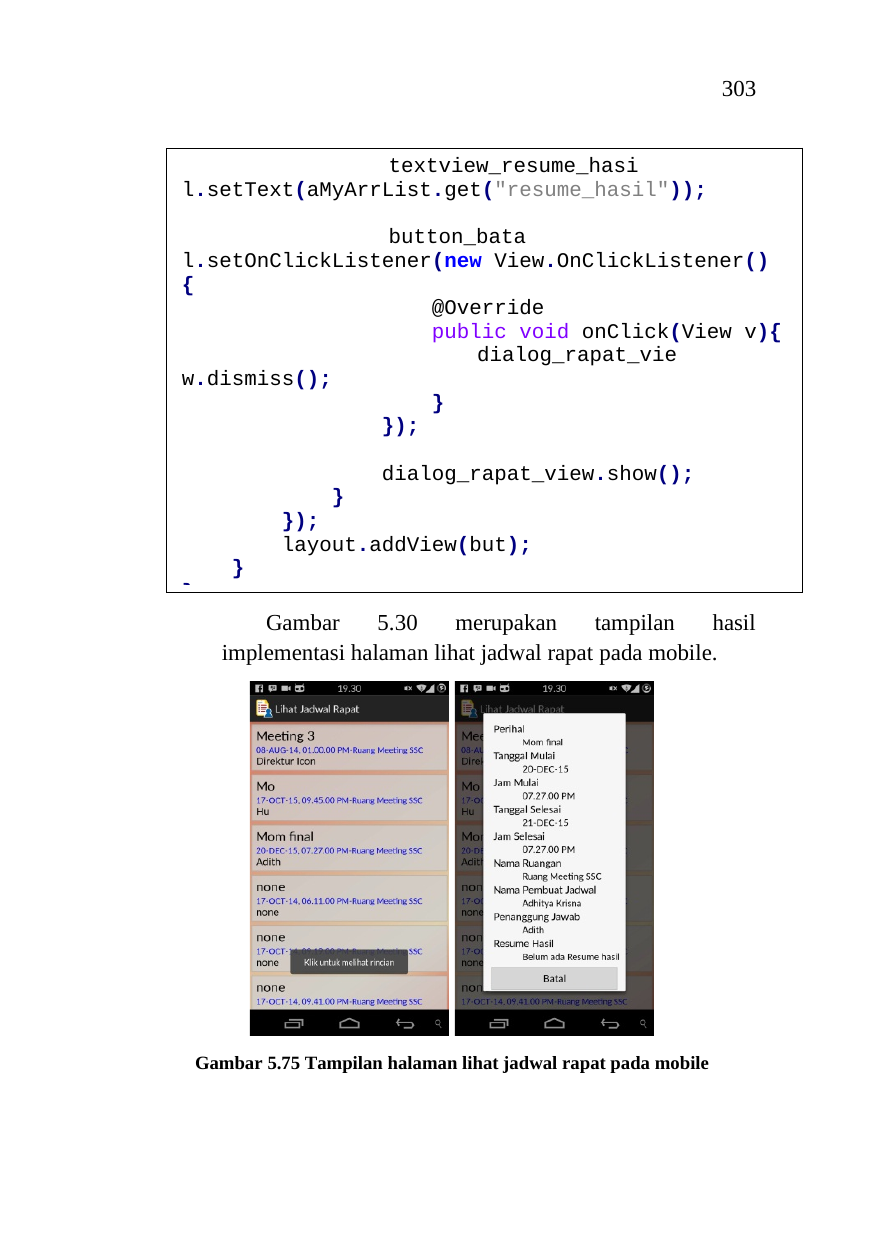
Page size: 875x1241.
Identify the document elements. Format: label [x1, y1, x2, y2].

picture [249, 681, 449, 1036]
picture [454, 681, 654, 1036]
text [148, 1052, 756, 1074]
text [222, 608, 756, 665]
